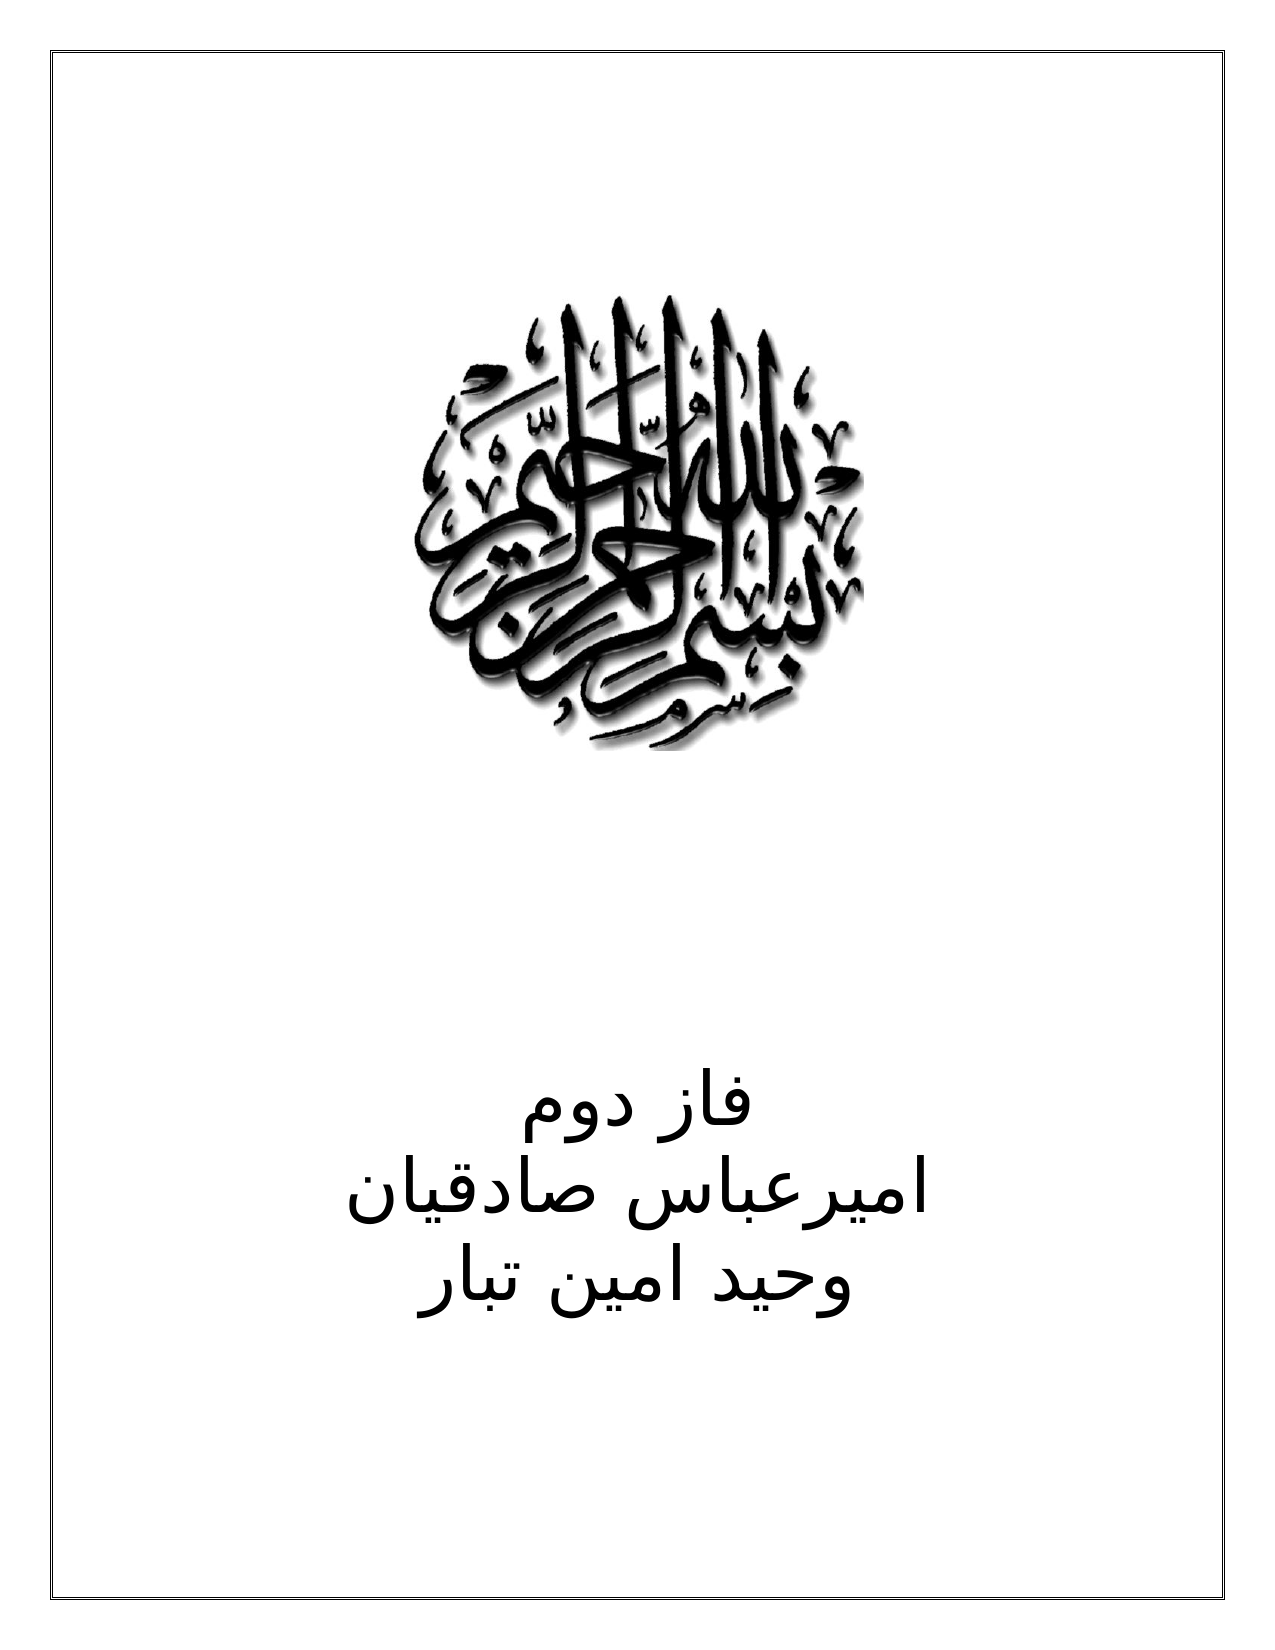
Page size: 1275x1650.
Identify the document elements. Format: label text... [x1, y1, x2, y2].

picture [411, 292, 864, 751]
text فاز دوم [150, 1056, 1125, 1143]
text امیرعباس صادقیان [150, 1143, 1125, 1231]
text وحید امین تبار [150, 1231, 1125, 1318]
